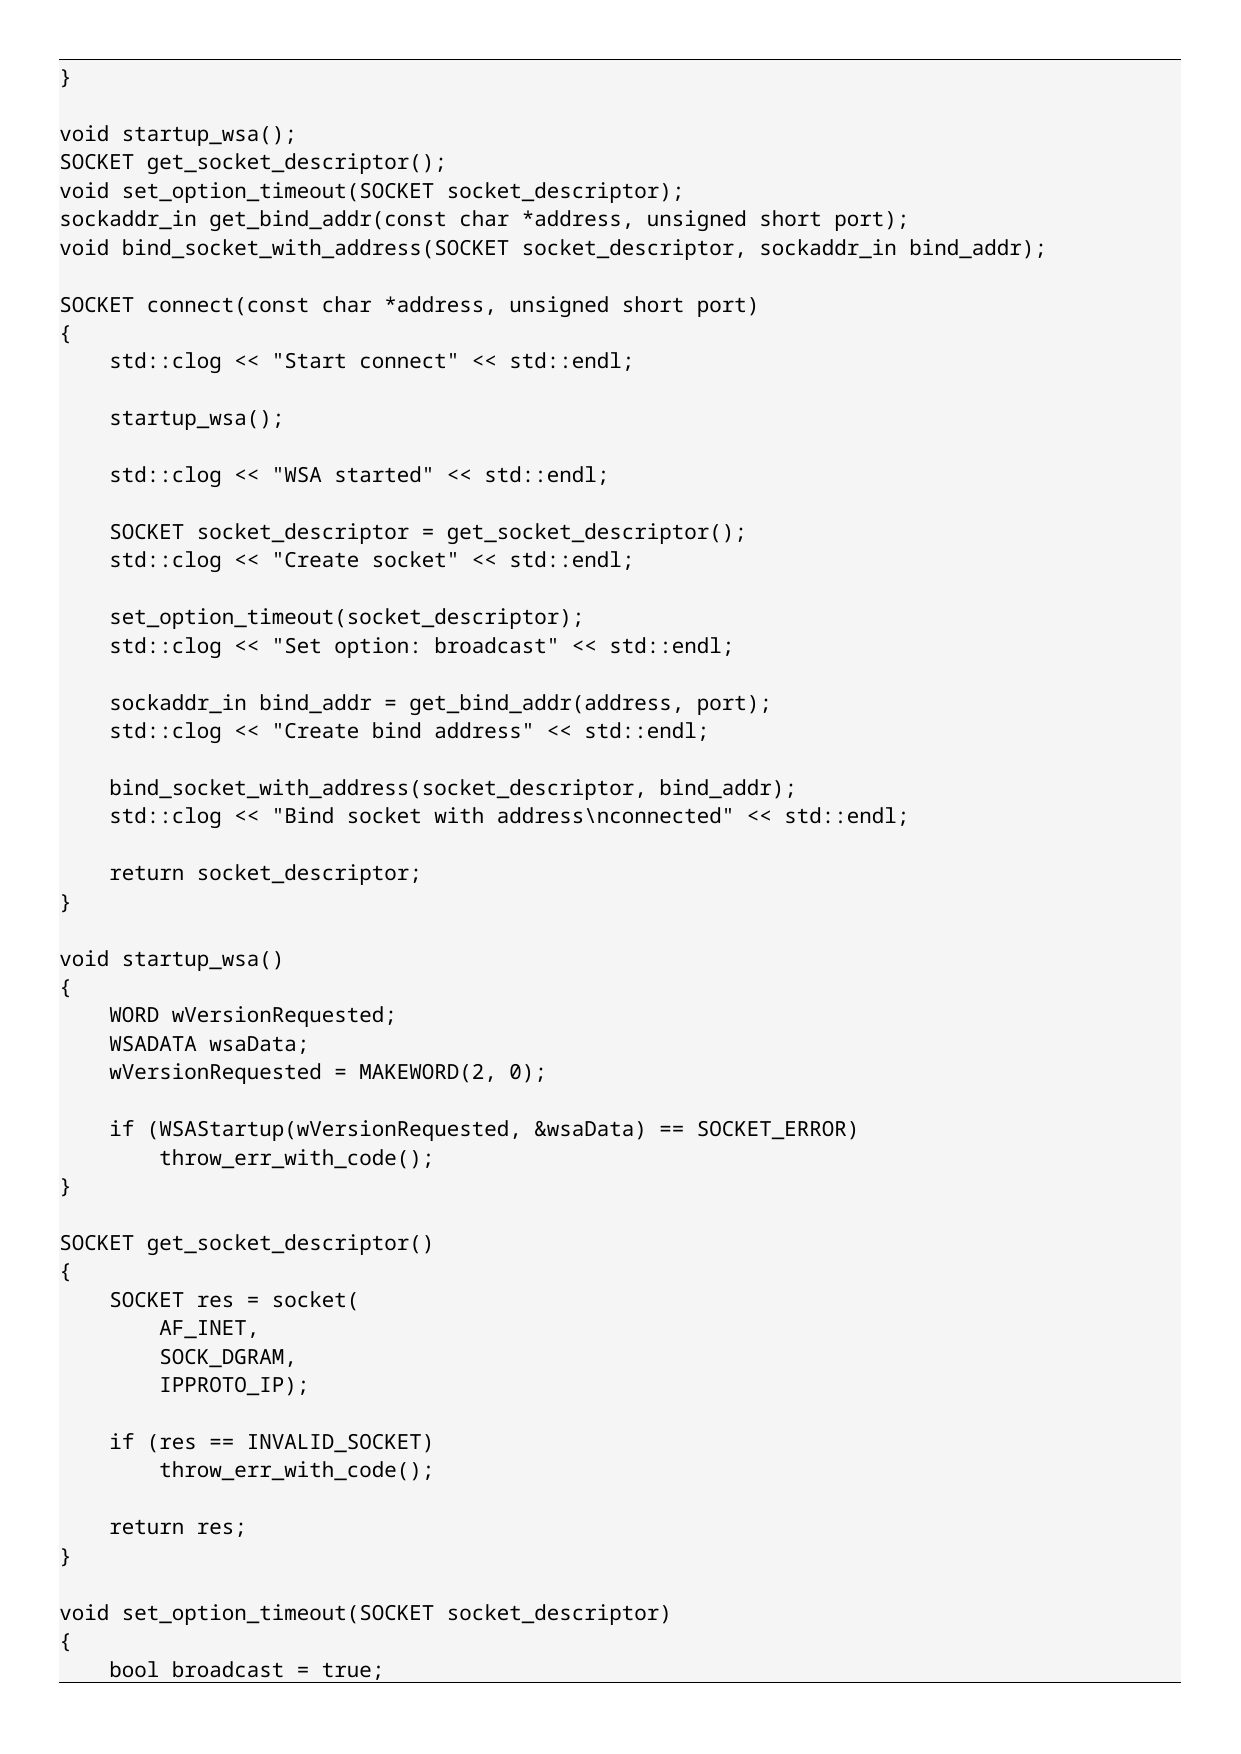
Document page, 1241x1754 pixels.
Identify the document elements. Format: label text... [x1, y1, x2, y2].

text void set_option_timeout(SOCKET socket_descriptor); [59, 176, 1181, 204]
text SOCK_DGRAM, [59, 1342, 1181, 1370]
text WSADATA wsaData; [59, 1029, 1181, 1057]
text void startup_wsa(); [59, 119, 1181, 147]
text set_option_timeout(socket_descriptor); [59, 602, 1181, 631]
text void bind_socket_with_address(SOCKET socket_descriptor, sockaddr_in bind_addr); [59, 233, 1181, 261]
text } [59, 60, 1181, 91]
text std::clog << "Set option: broadcast" << std::endl; [59, 631, 1181, 659]
text SOCKET get_socket_descriptor() [59, 1228, 1181, 1257]
text void set_option_timeout(SOCKET socket_descriptor) [59, 1598, 1181, 1626]
text std::clog << "Create socket" << std::endl; [59, 546, 1181, 574]
text void startup_wsa() [59, 944, 1181, 972]
text IPPROTO_IP); [59, 1370, 1181, 1399]
text { [59, 972, 1181, 1001]
text SOCKET get_socket_descriptor(); [59, 147, 1181, 176]
text std::clog << "WSA started" << std::endl; [59, 460, 1181, 489]
text { [59, 318, 1181, 347]
text if (res == INVALID_SOCKET) [59, 1427, 1181, 1456]
text SOCKET res = socket( [59, 1285, 1181, 1313]
text std::clog << "Start connect" << std::endl; [59, 347, 1181, 375]
text bool broadcast = true; [59, 1655, 1181, 1682]
text sockaddr_in get_bind_addr(const char *address, unsigned short port); [59, 204, 1181, 233]
text sockaddr_in bind_addr = get_bind_addr(address, port); [59, 688, 1181, 716]
text return socket_descriptor; [59, 858, 1181, 887]
text throw_err_with_code(); [59, 1456, 1181, 1484]
text WORD wVersionRequested; [59, 1001, 1181, 1029]
text wVersionRequested = MAKEWORD(2, 0); [59, 1057, 1181, 1086]
text bind_socket_with_address(socket_descriptor, bind_addr); [59, 773, 1181, 802]
text } [59, 1171, 1181, 1200]
text return res; [59, 1512, 1181, 1541]
text } [59, 1541, 1181, 1569]
text SOCKET socket_descriptor = get_socket_descriptor(); [59, 517, 1181, 546]
text AF_INET, [59, 1313, 1181, 1342]
text throw_err_with_code(); [59, 1143, 1181, 1171]
text } [59, 887, 1181, 915]
text std::clog << "Bind socket with address\nconnected" << std::endl; [59, 802, 1181, 830]
text std::clog << "Create bind address" << std::endl; [59, 716, 1181, 745]
text startup_wsa(); [59, 403, 1181, 432]
text { [59, 1626, 1181, 1655]
text SOCKET connect(const char *address, unsigned short port) [59, 290, 1181, 318]
text if (WSAStartup(wVersionRequested, &wsaData) == SOCKET_ERROR) [59, 1114, 1181, 1143]
text { [59, 1257, 1181, 1285]
